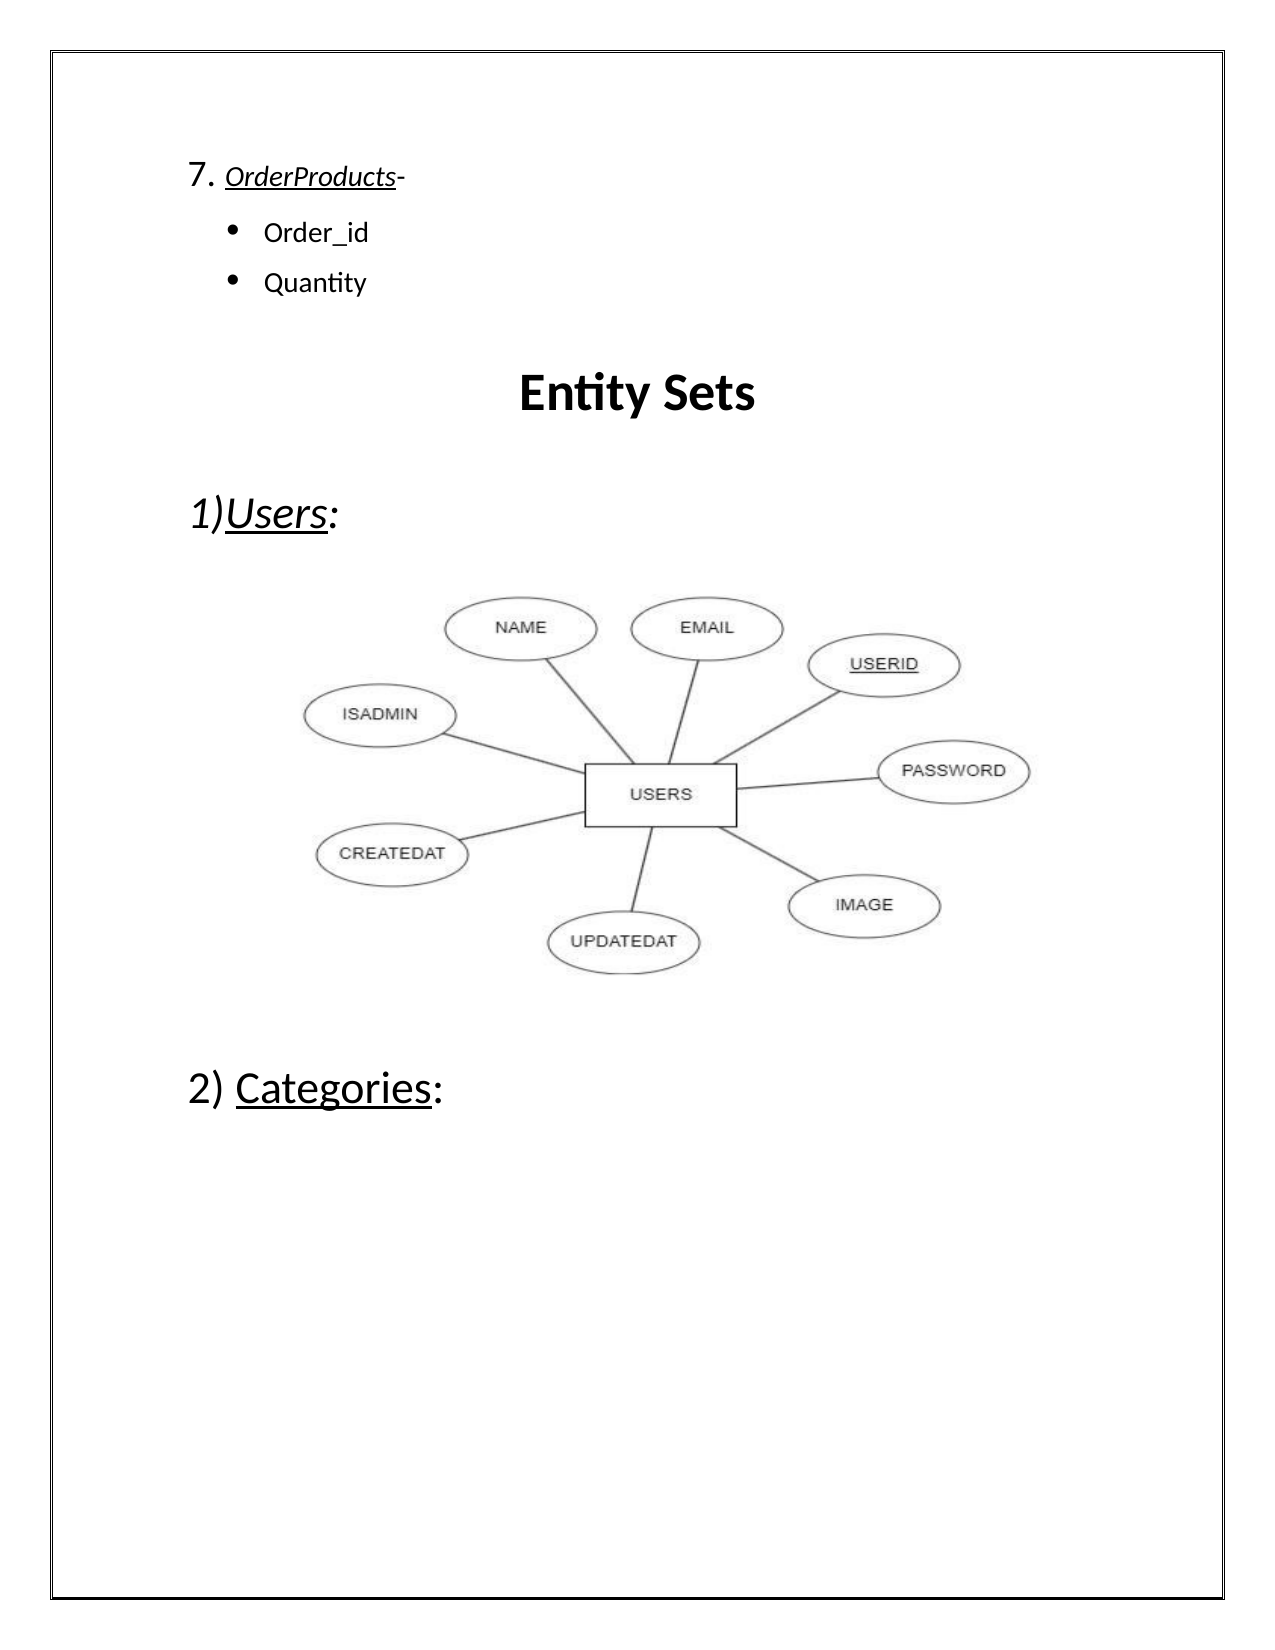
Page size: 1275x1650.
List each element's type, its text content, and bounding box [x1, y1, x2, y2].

list Quantity [226, 257, 1173, 300]
list Users: [187, 484, 806, 540]
list OrderProducts- [187, 150, 1173, 196]
list Categories: [187, 1058, 806, 1114]
subtitle Entity Sets [150, 357, 1125, 424]
list Order_id [226, 207, 1173, 250]
picture [264, 564, 1069, 1007]
